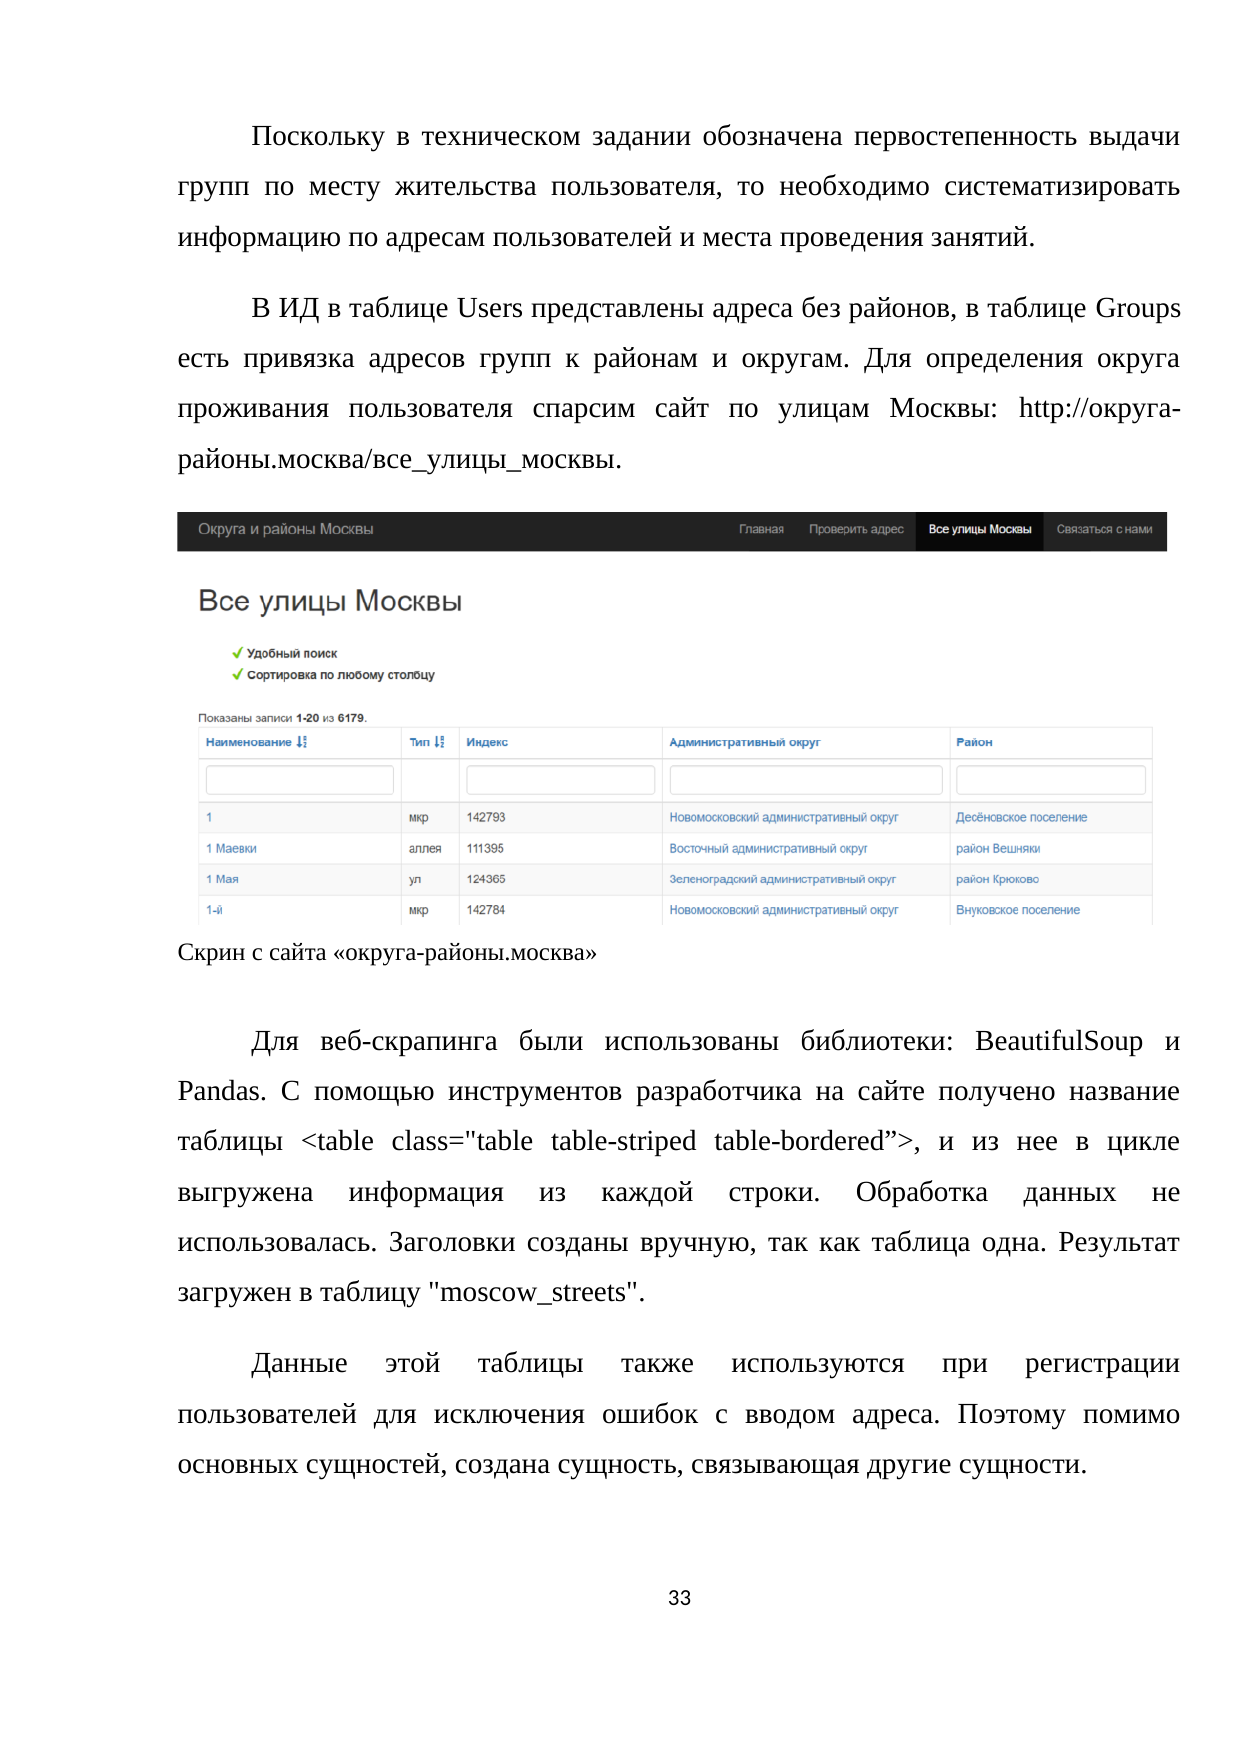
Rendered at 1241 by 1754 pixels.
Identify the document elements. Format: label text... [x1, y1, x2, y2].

text Поскольку в техническом задании обозначена первостепенность выдачи групп по месту жительства пользователя, то необходимо систематизировать информацию по адресам пользователей и места проведения занятий. [177, 118, 1181, 252]
text Для веб-скрапинга были использованы библиотеки: BeautifulSoup и Pandas. С помощью инструментов разработчика на сайте получено название таблицы <table class="table table-striped table-bordered”>, и из нее в цикле выгружена информация из каждой строки. Обработка данных не использовалась. Заголовки созданы вручную, так как таблица одна. Результат загружен в таблицу "moscow_streets". [177, 1023, 1181, 1308]
text Скрин с сайта «округа-районы.москва» [177, 937, 1181, 965]
text В ИД в таблице Users представлены адреса без районов, в таблице Groups есть привязка адресов групп к районам и округам. Для определения округа проживания пользователя спарсим сайт по улицам Москвы: http://округа-районы.москва/все_улицы_москвы. [177, 290, 1181, 474]
picture [177, 512, 1168, 925]
text Данные этой таблицы также используются при регистрации пользователей для исключения ошибок с вводом адреса. Поэтому помимо основных сущностей, создана сущность, связывающая другие сущности. [177, 1346, 1181, 1480]
